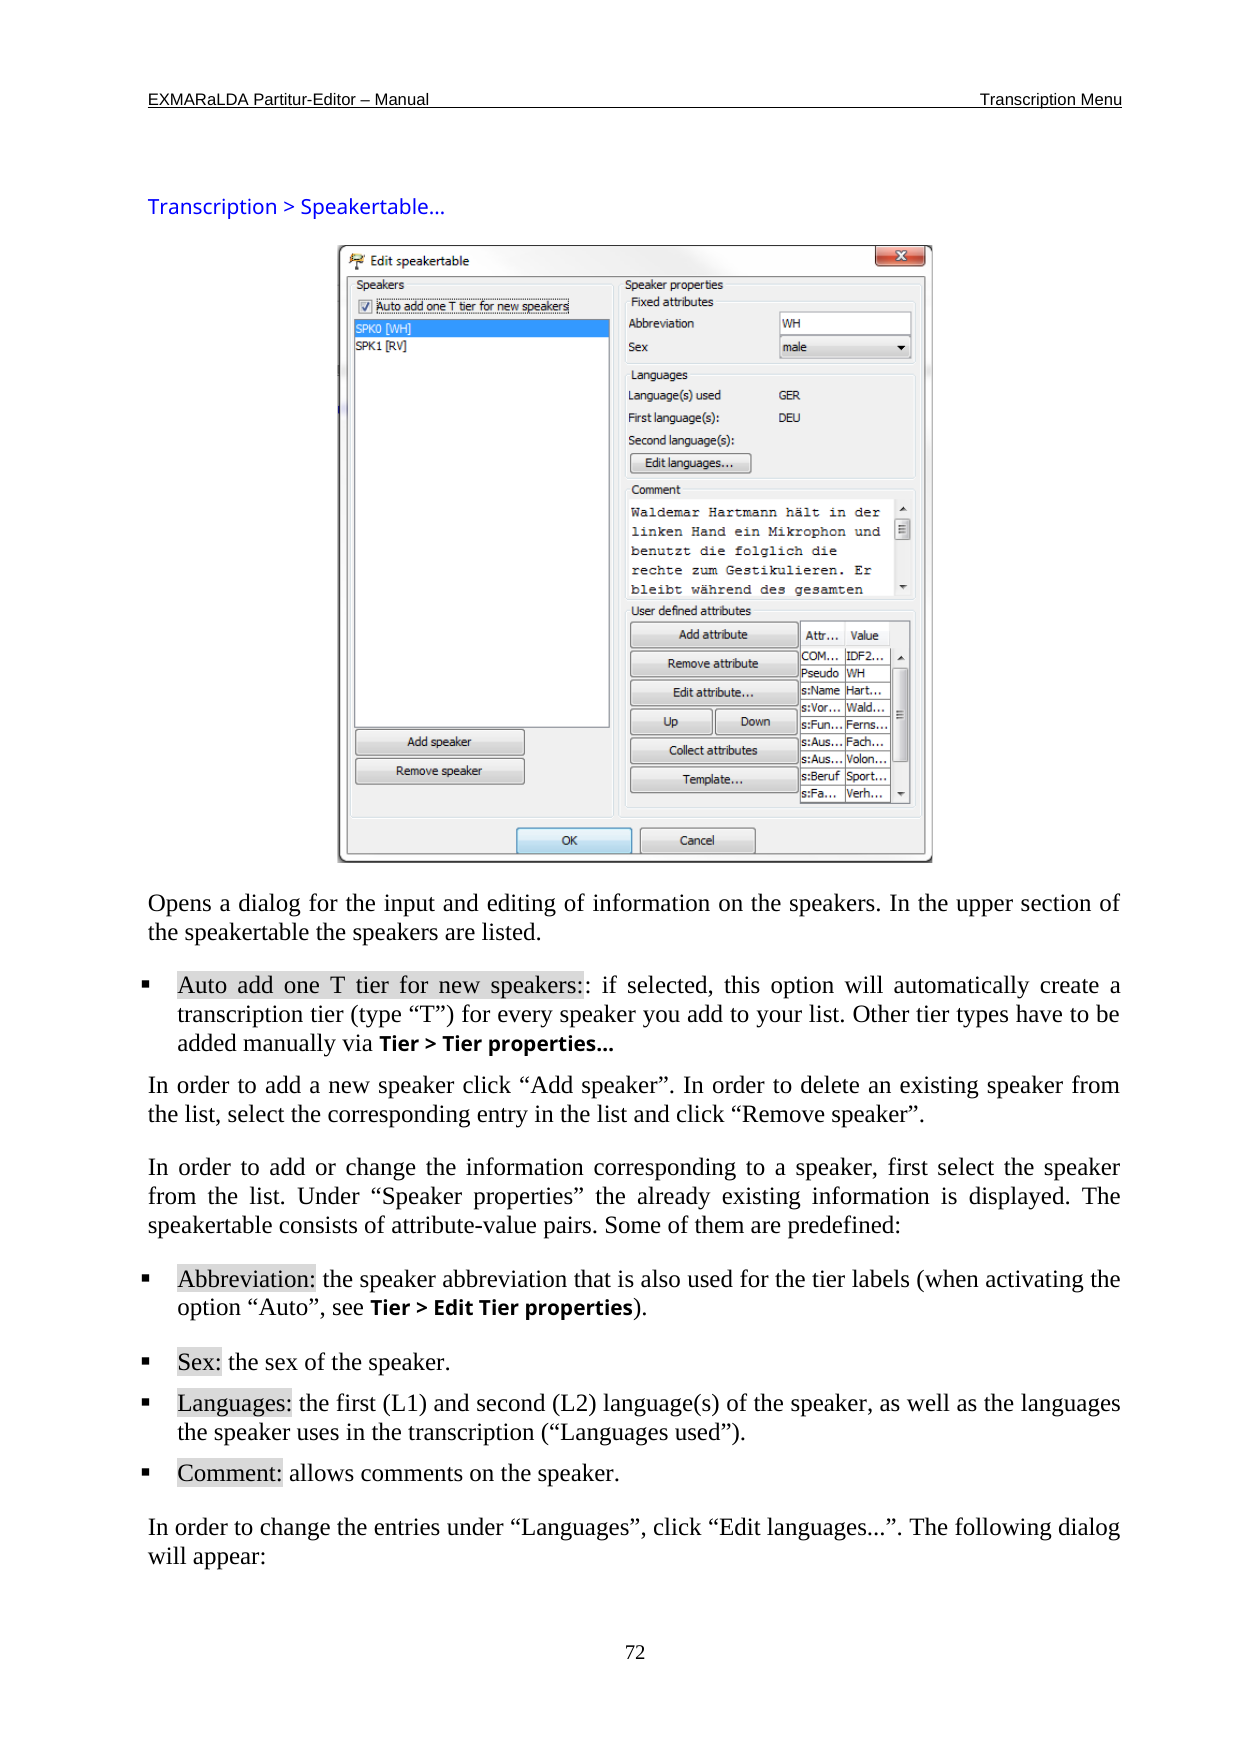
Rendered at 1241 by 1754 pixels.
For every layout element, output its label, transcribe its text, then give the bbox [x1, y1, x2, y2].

text Comment: allows comments on the speaker. [283, 1458, 1122, 1487]
list In order to add a new speaker click “Add speaker”. In order to delete an existing speaker from the list, select the corresponding entry in the list and click “Remove speaker”. [148, 1070, 1122, 1127]
picture [337, 245, 933, 863]
text Languages: the first (L1) and second (L2) language(s) of the speaker, as well as the languages the speaker uses in the transcription (“Languages used”). [139, 1388, 1122, 1446]
text Auto add one T tier for new speakers:: if selected, this option will automatically create a transcription tier (type “T”) for every speaker you add to your list. Other tier types have to be added manually via Tier > Tier properties… [139, 971, 1122, 1057]
text Sex: the sex of the speaker. [222, 1347, 1122, 1376]
text In order to change the entries under “Languages”, click “Edit languages...”. The following dialog will appear: [148, 1512, 1122, 1569]
text Abbreviation: the speaker abbreviation that is also used for the tier labels (when activating the option “Auto”, see Tier > Edit Tier properties). [139, 1264, 1122, 1322]
text In order to add or change the information corresponding to a speaker, first select the speaker from the list. Under “Speaker properties” the already existing information is displayed. The speakertable consists of attribute-value pairs. Some of them are predefined: [148, 1152, 1122, 1239]
subtitle Transcription > Speakertable… [148, 192, 1122, 220]
text Opens a dialog for the input and editing of information on the speakers. In the upper section of the speakertable the speakers are listed. [148, 888, 1122, 946]
